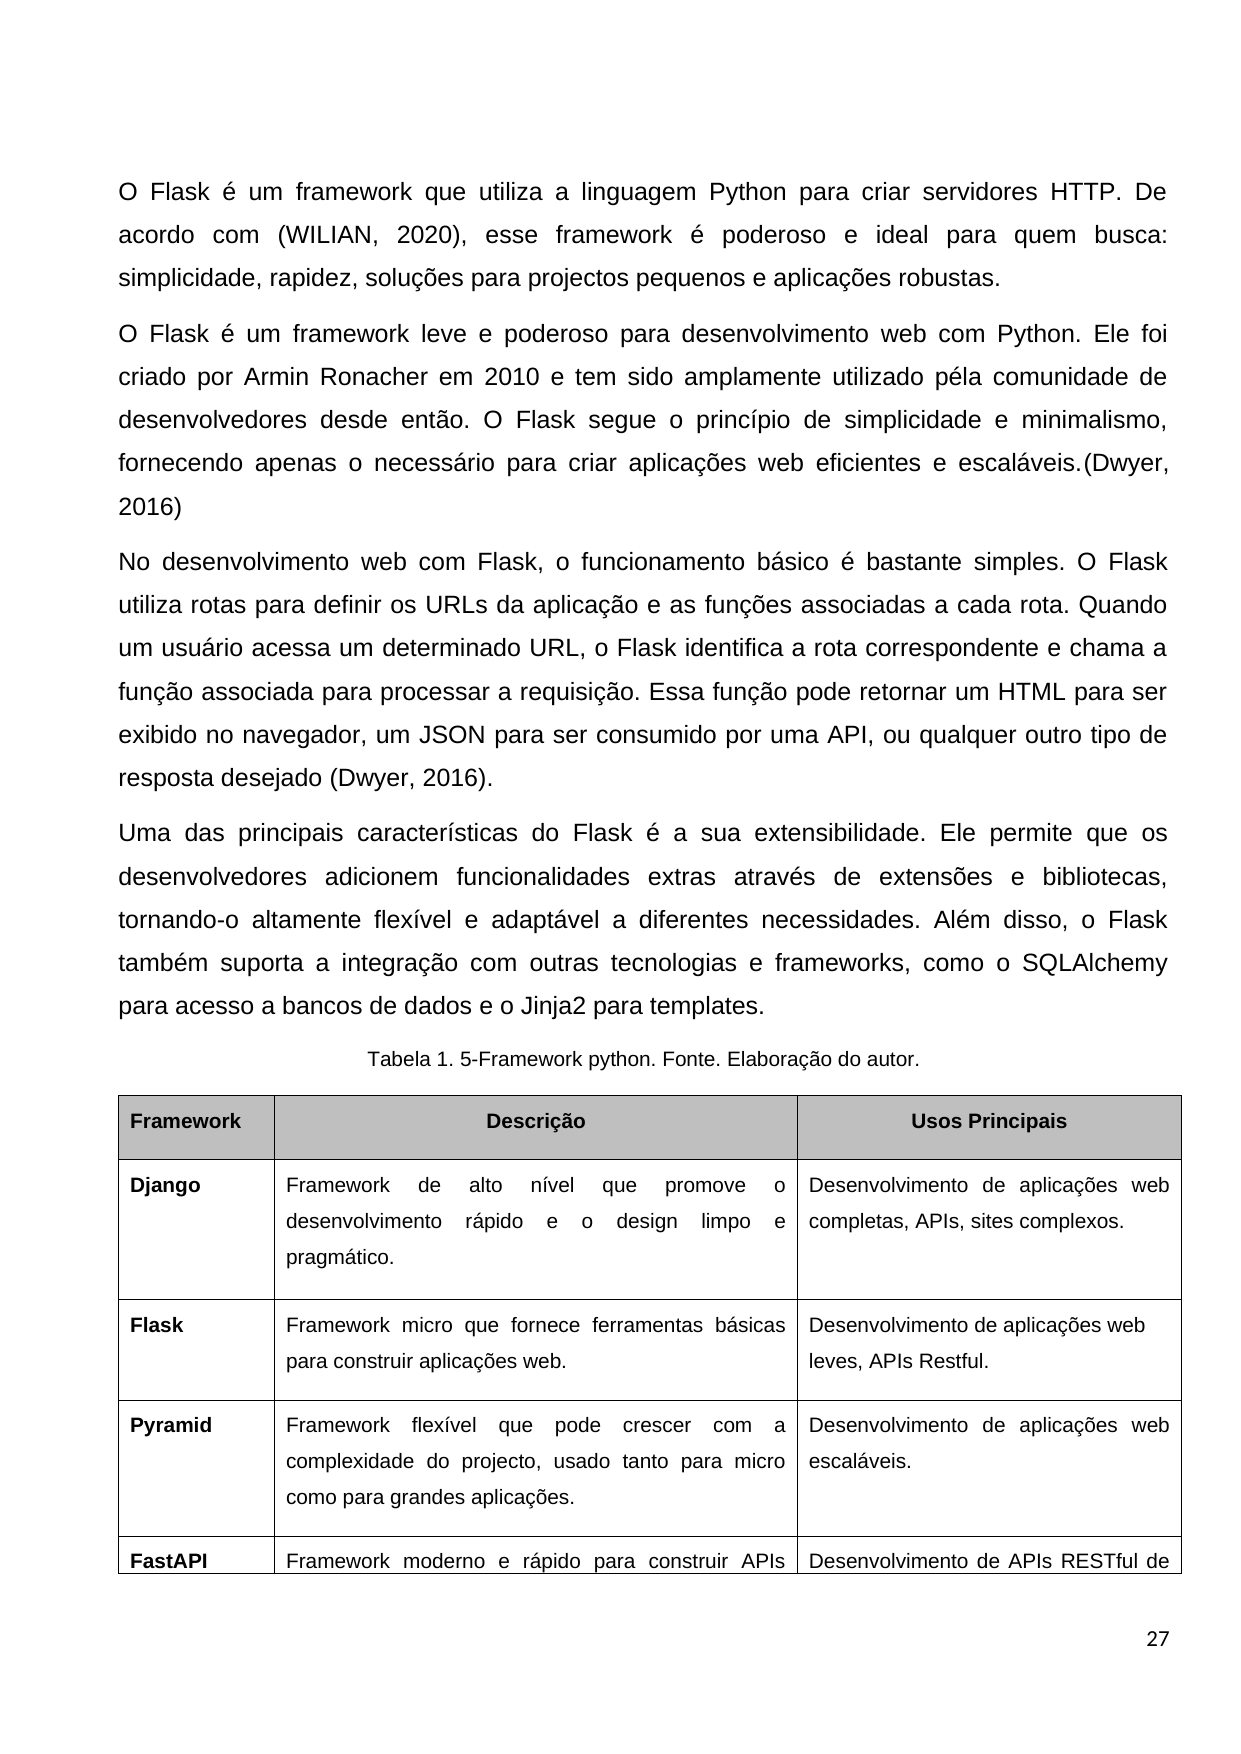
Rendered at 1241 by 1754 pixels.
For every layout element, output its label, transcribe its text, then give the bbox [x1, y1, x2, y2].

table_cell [798, 1537, 1181, 1573]
table_cell Desenvolvimento de aplicações web leves, APIs Restful. [798, 1300, 1181, 1399]
text No desenvolvimento web com Flask, o funcionamento básico é bastante simples. O Flask utiliza rotas para definir os URLs da aplicação e as funções associadas a cada rota. Quando um usuário acessa um determinado URL, o Flask identifica a rota correspondente e chama a função associada para processar a requisição. Essa função pode retornar um HTML para ser exibido no navegador, um JSON para ser consumido por uma API, ou qualquer outro tipo de resposta desejado. [118, 547, 1169, 792]
table_cell Desenvolvimento de aplicações web completas, APIs, sites complexos. [798, 1160, 1181, 1299]
table_header Usos Principais [798, 1096, 1181, 1159]
table_cell Framework flexível que pode crescer com a complexidade do projecto, usado tanto para micro como para grandes aplicações. [275, 1401, 797, 1536]
table_cell Desenvolvimento de aplicações web escaláveis. [798, 1401, 1181, 1536]
table_cell Flask [119, 1300, 274, 1399]
table_cell Framework de alto nível que promove o desenvolvimento rápido e o design limpo e pragmático. [275, 1160, 797, 1299]
table_header Descrição [275, 1096, 797, 1159]
table_cell Pyramid [119, 1401, 274, 1536]
text O Flask é um framework leve e poderoso para desenvolvimento web com Python. Ele foi criado por Armin Ronacher em 2010 e tem sido amplamente utilizado péla comunidade de desenvolvedores desde então. O Flask segue o princípio de simplicidade e minimalismo, fornecendo apenas o necessário para criar aplicações web eficientes e escaláveis. [118, 319, 1169, 520]
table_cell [275, 1537, 797, 1573]
table_cell Django [119, 1160, 274, 1299]
table_header Framework [119, 1096, 274, 1159]
text Tabela 1. 5-Framework python. Fonte. Elaboração do autor. [118, 1047, 1169, 1071]
table_cell FastAPI [119, 1537, 274, 1573]
text O Flask é um framework que utiliza a linguagem Python para criar servidores HTTP. De acordo com (WILIAN, 2020), esse framework é poderoso e ideal para quem busca: simplicidade, rapidez, soluções para projectos pequenos e aplicações robustas. [118, 177, 1169, 292]
text Uma das principais características do Flask é a sua extensibilidade. Ele permite que os desenvolvedores adicionem funcionalidades extras através de extensões e bibliotecas, tornando-o altamente flexível e adaptável a diferentes necessidades. Além disso, o Flask também suporta a integração com outras tecnologias e frameworks, como o SQLAlchemy para acesso a bancos de dados e o Jinja2 para templates. [118, 818, 1169, 1020]
table_cell Framework micro que fornece ferramentas básicas para construir aplicações web. [275, 1300, 797, 1399]
